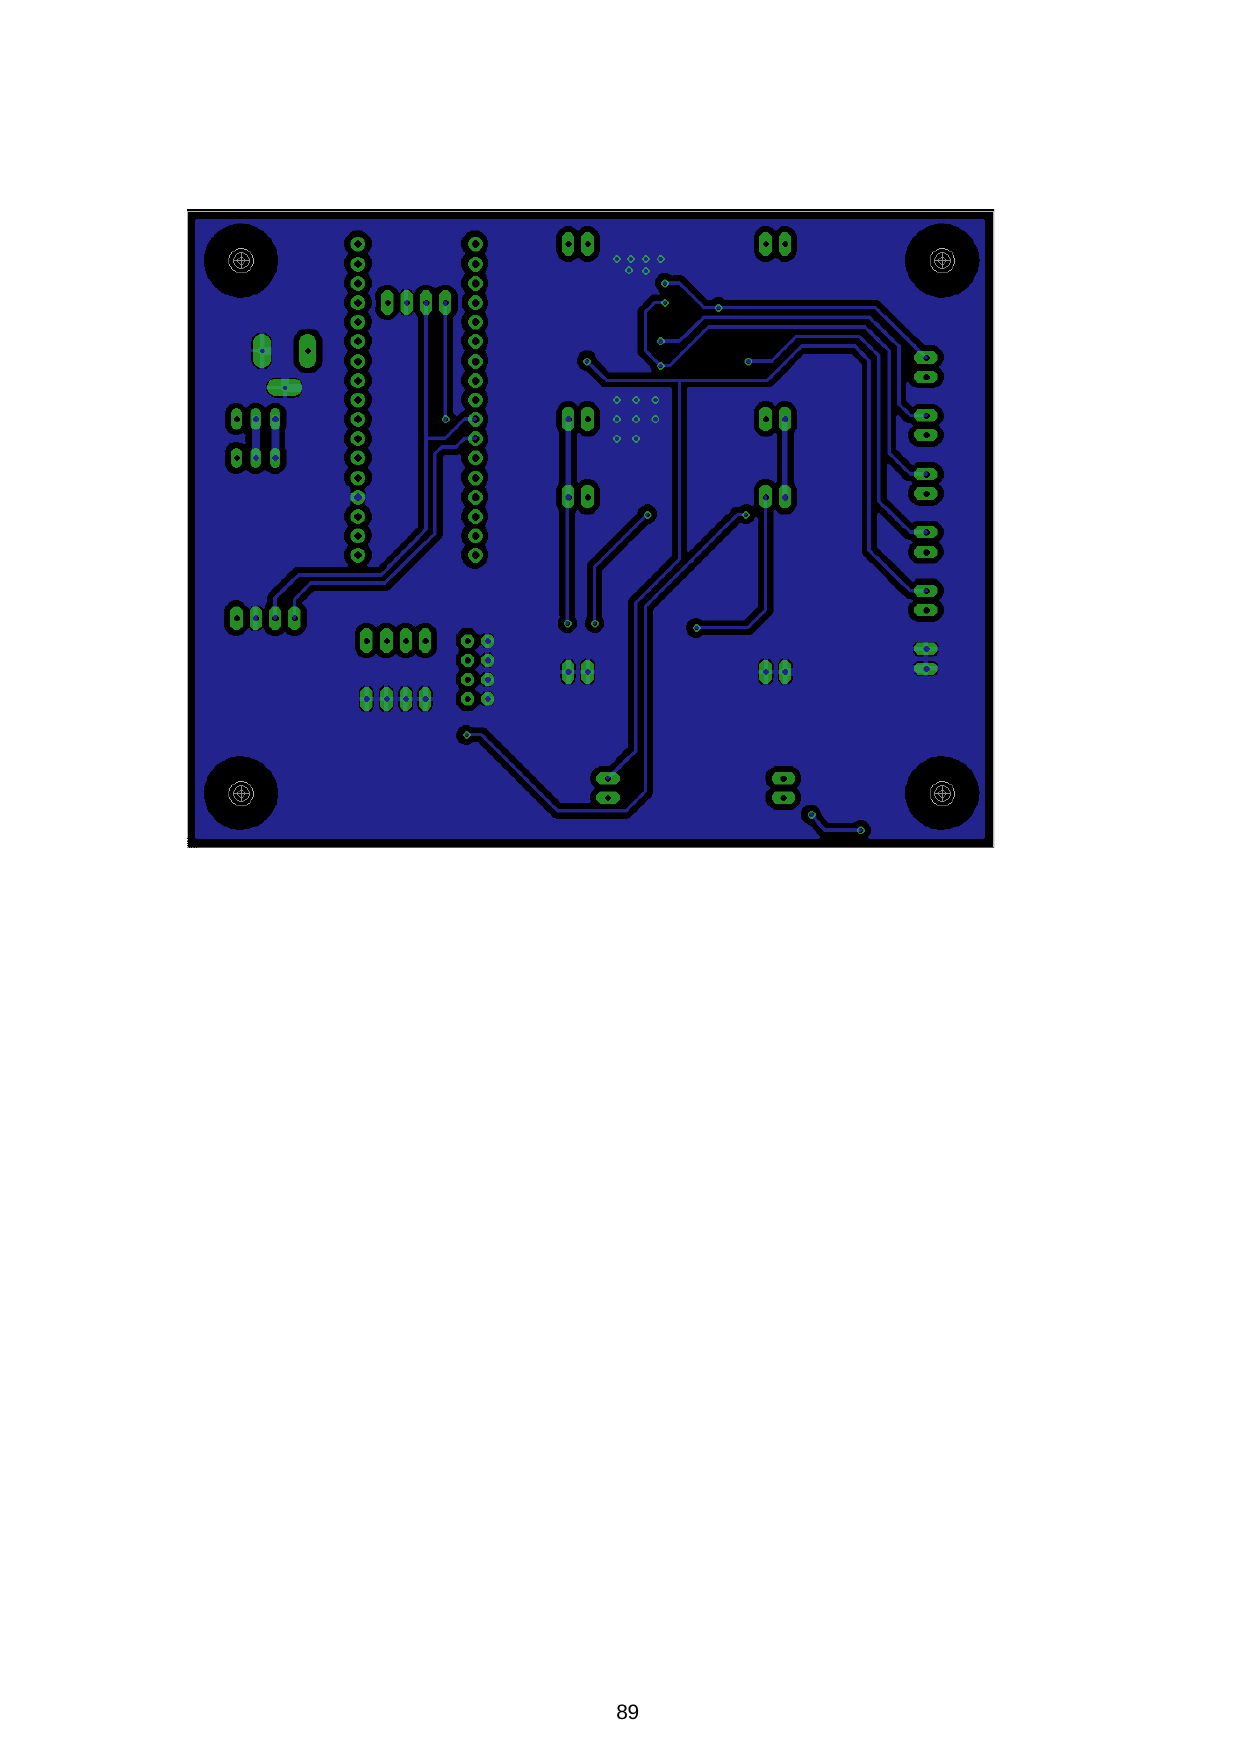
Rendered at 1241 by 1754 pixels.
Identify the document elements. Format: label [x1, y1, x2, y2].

picture [187, 209, 995, 848]
